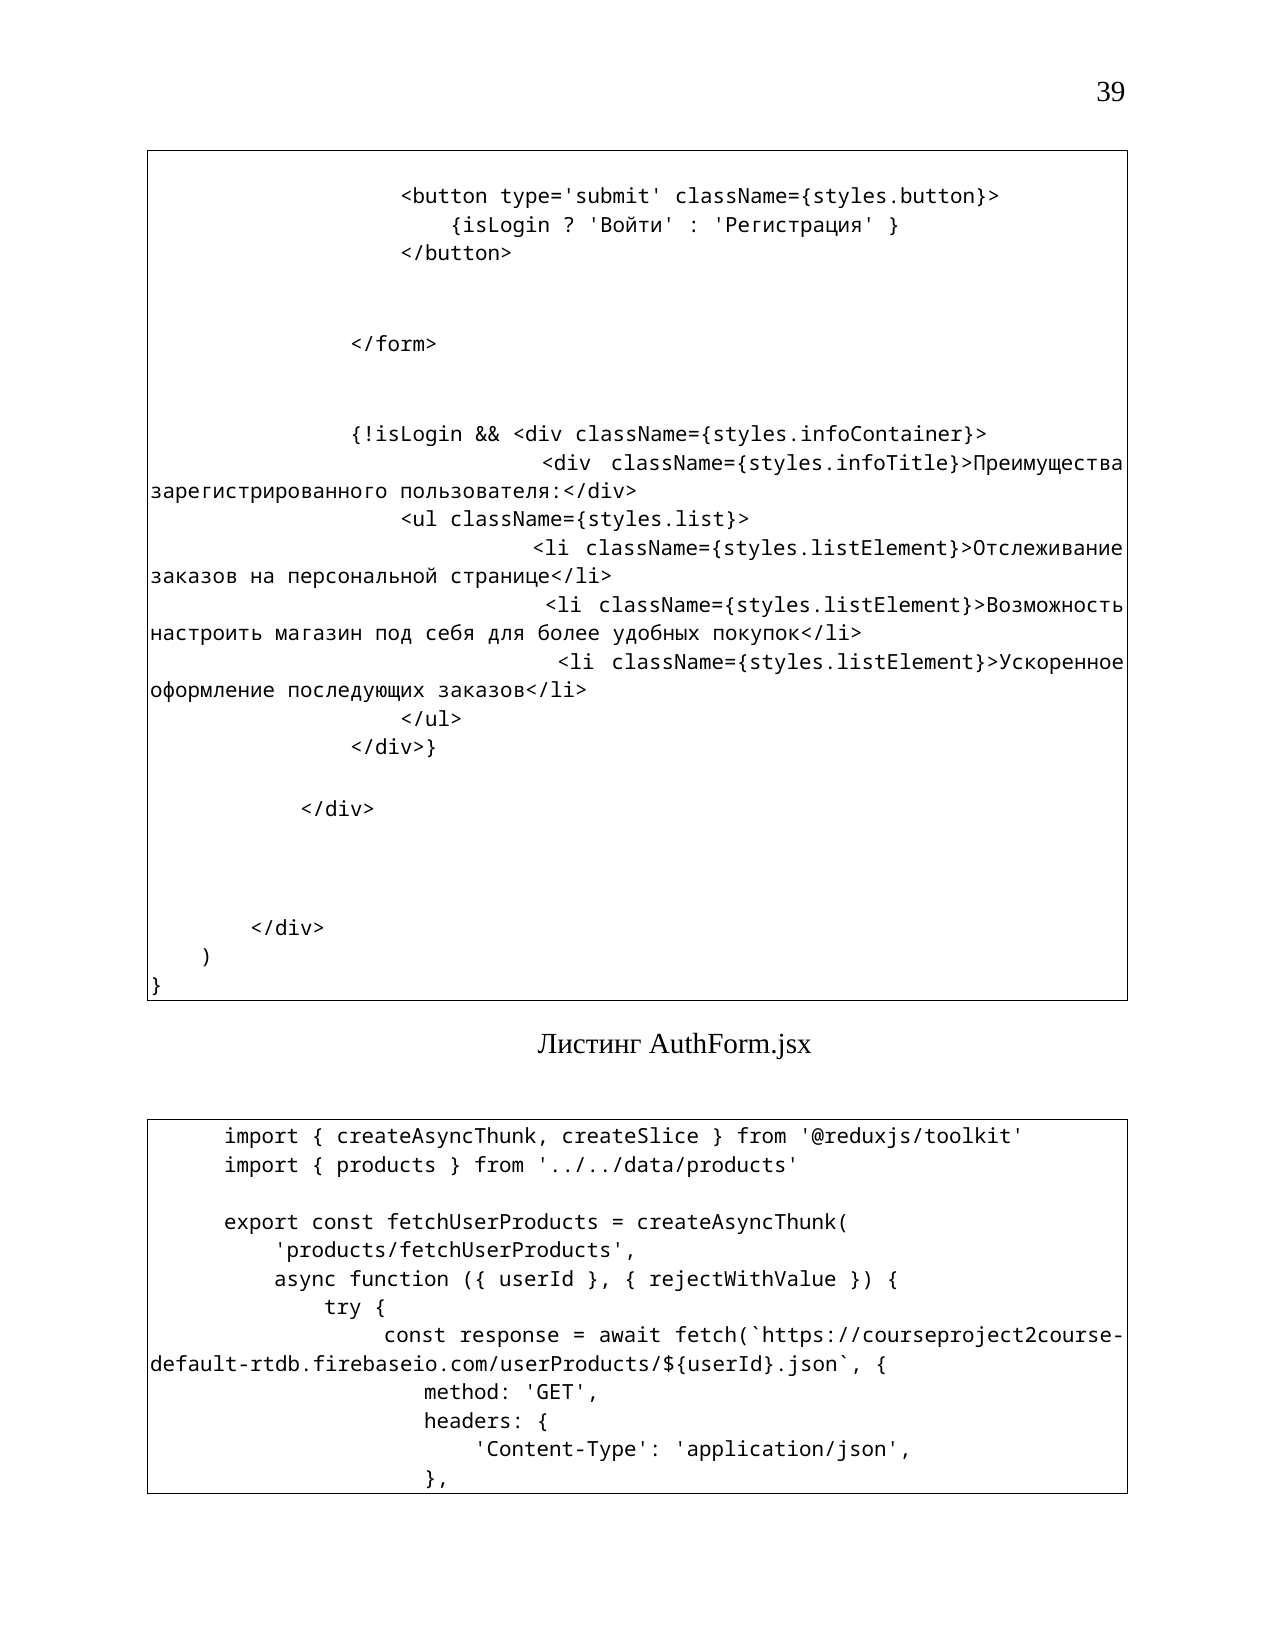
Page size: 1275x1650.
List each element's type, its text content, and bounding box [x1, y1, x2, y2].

text 'products/fetchUserProducts', [150, 1235, 1125, 1264]
text async function ({ userId }, { rejectWithValue }) { [150, 1264, 1125, 1292]
text ) [150, 941, 1125, 967]
text }, [148, 1460, 1127, 1493]
text } [148, 967, 1127, 1000]
text </div> [150, 794, 1125, 822]
text import { products } from '../../data/products' [150, 1150, 1125, 1178]
text const response = await fetch(`https://courseproject2course-default-rtdb.firebaseio.com/userProducts/${userId}.json`, { [150, 1321, 1125, 1377]
text </ul> [150, 704, 1125, 732]
text 'Content-Type': 'application/json', [150, 1434, 1125, 1460]
text try { [150, 1292, 1125, 1321]
text </button> [150, 238, 1125, 267]
text {!isLogin && <div className={styles.infoContainer}> [150, 419, 1125, 448]
text <ul className={styles.list}> [150, 504, 1125, 533]
text <div className={styles.infoTitle}>Преимущества зарегистрированного пользователя:</div> [150, 448, 1125, 504]
text <li className={styles.listElement}>Ускоренное оформление последующих заказов</li> [150, 647, 1125, 704]
text </div> [150, 913, 1125, 941]
text <li className={styles.listElement}>Отслеживание заказов на персональной странице</li> [150, 533, 1125, 590]
text <li className={styles.listElement}>Возможность настроить магазин под себя для более удобных покупок</li> [150, 590, 1125, 647]
text headers: { [150, 1406, 1125, 1434]
text import { createAsyncThunk, createSlice } from '@reduxjs/toolkit' [148, 1120, 1127, 1150]
text </form> [150, 329, 1125, 357]
text </div>} [150, 732, 1125, 761]
text export const fetchUserProducts = createAsyncThunk( [150, 1207, 1125, 1235]
text <button type='submit' className={styles.button}> [150, 182, 1125, 210]
text {isLogin ? 'Войти' : 'Регистрация' } [150, 210, 1125, 238]
text Листинг AuthForm.jsx [150, 1026, 1125, 1060]
text method: 'GET', [150, 1377, 1125, 1406]
